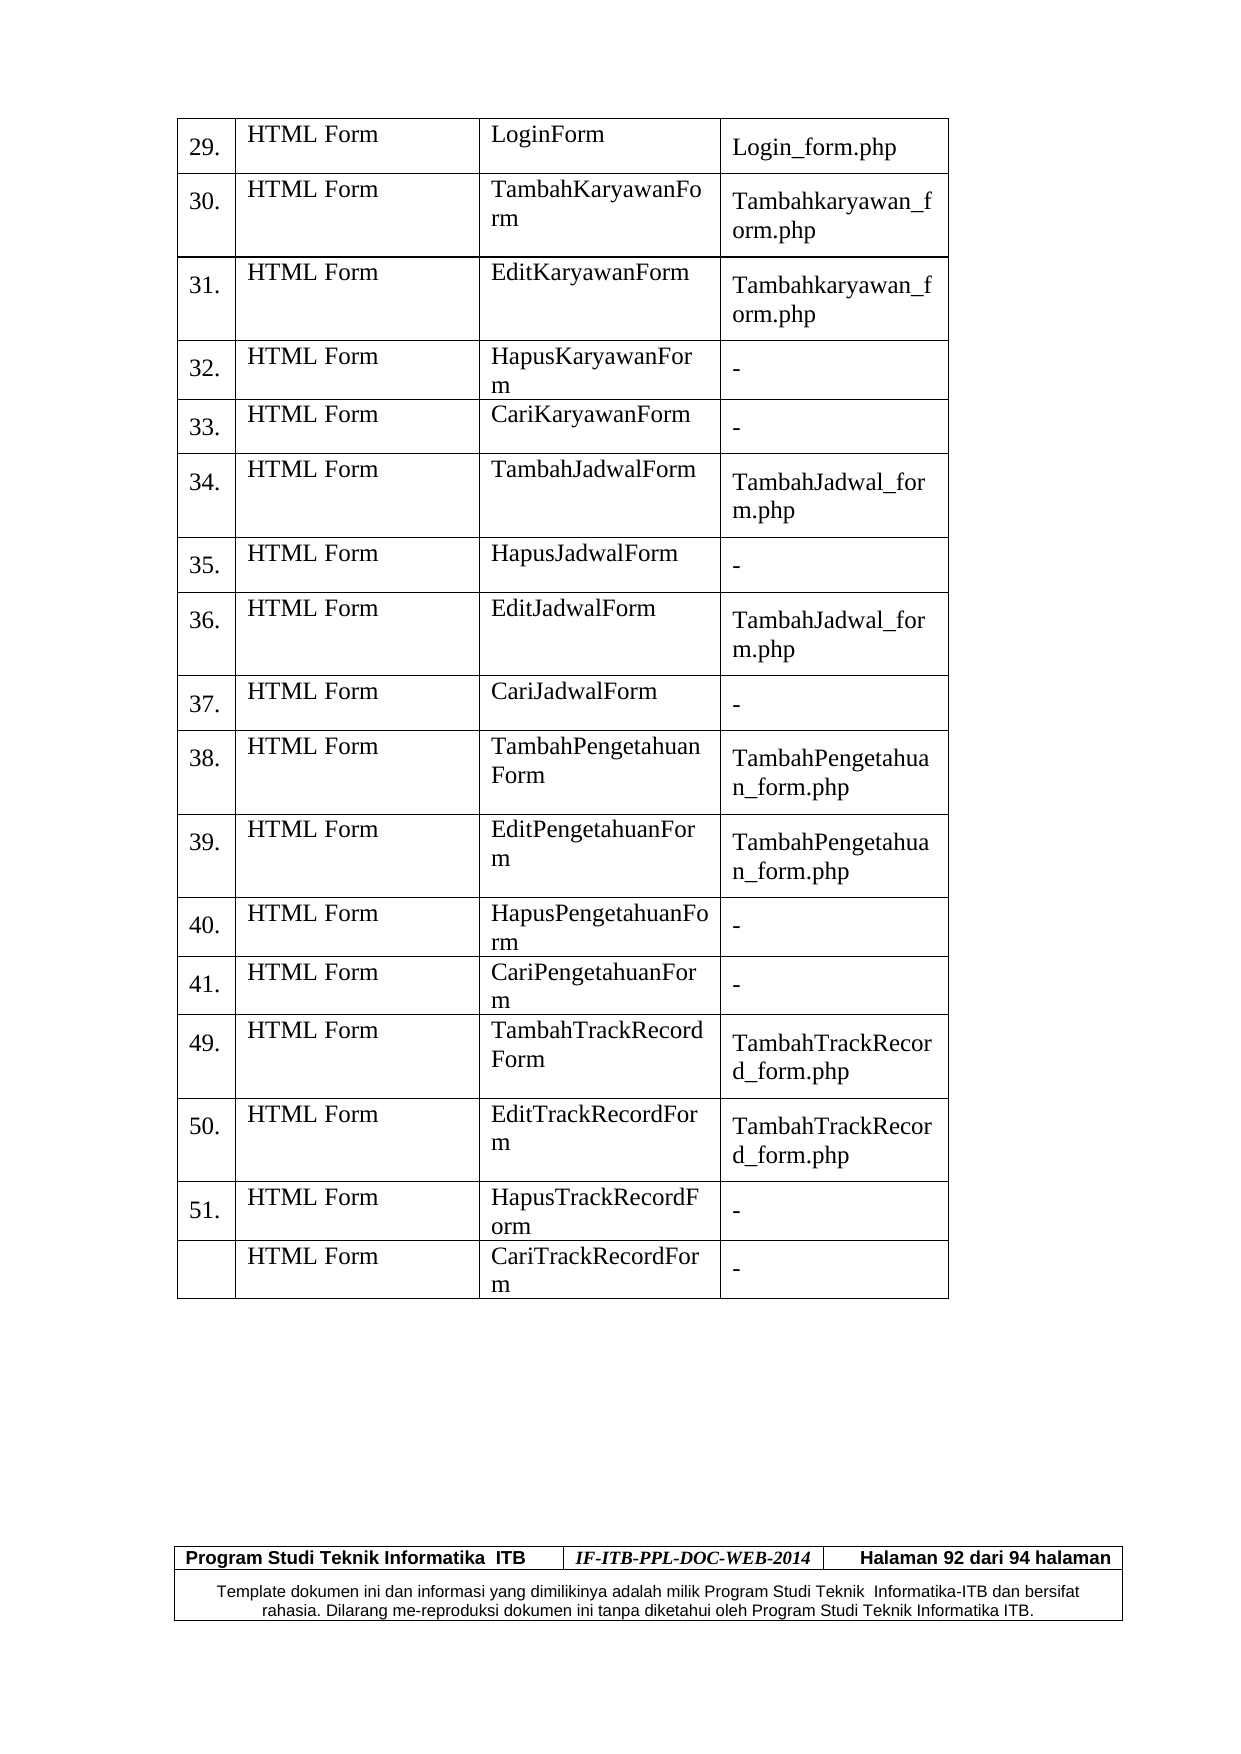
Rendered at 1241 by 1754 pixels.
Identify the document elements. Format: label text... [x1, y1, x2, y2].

table_cell 36. [178, 593, 235, 675]
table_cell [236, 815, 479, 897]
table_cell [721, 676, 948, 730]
table_cell TambahJadwalForm [480, 454, 720, 537]
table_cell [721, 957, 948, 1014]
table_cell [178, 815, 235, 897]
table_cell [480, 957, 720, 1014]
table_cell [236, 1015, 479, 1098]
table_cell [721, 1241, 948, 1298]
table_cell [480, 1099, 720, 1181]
table_cell HTML Form [236, 400, 479, 453]
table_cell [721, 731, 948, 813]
table_cell EditKaryawanForm [480, 258, 720, 340]
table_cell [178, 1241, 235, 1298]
table_cell Login_form.php [721, 119, 948, 173]
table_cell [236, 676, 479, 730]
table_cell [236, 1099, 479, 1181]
table_cell CariKaryawanForm [480, 400, 720, 453]
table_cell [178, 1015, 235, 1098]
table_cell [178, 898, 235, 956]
table_cell HapusKaryawanForm [480, 341, 720, 398]
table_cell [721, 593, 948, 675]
table_cell LoginForm [480, 119, 720, 173]
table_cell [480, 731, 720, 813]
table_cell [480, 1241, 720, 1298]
table_cell HTML Form [236, 174, 479, 256]
table_cell 32. [178, 341, 235, 398]
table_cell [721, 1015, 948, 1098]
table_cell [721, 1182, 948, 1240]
table_cell 34. [178, 454, 235, 537]
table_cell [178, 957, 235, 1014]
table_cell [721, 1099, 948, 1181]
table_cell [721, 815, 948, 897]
table_cell - [721, 538, 948, 592]
table_cell TambahJadwal_form.php [721, 454, 948, 537]
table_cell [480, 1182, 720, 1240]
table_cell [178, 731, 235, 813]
table_cell 31. [178, 258, 235, 340]
table_cell HapusJadwalForm [480, 538, 720, 592]
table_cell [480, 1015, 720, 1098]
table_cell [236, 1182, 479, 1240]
table_cell - [721, 400, 948, 453]
table_cell Tambahkaryawan_form.php [721, 258, 948, 340]
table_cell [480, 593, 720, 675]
table_cell HTML Form [236, 258, 479, 340]
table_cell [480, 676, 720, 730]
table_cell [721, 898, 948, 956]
table_cell - [721, 341, 948, 398]
table_cell HTML Form [236, 593, 479, 675]
table_cell Tambahkaryawan_form.php [721, 174, 948, 256]
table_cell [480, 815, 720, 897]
table_cell HTML Form [236, 538, 479, 592]
table_cell HTML Form [236, 341, 479, 398]
table_cell HTML Form [236, 454, 479, 537]
table_cell 29. [178, 119, 235, 173]
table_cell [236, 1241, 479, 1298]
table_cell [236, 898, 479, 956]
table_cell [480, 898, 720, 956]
table_cell TambahKaryawanForm [480, 174, 720, 256]
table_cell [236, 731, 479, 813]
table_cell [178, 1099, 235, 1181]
table_cell 35. [178, 538, 235, 592]
table_cell 33. [178, 400, 235, 453]
table_cell HTML Form [236, 119, 479, 173]
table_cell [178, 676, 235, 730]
table_cell 30. [178, 174, 235, 256]
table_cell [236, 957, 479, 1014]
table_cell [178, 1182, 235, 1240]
